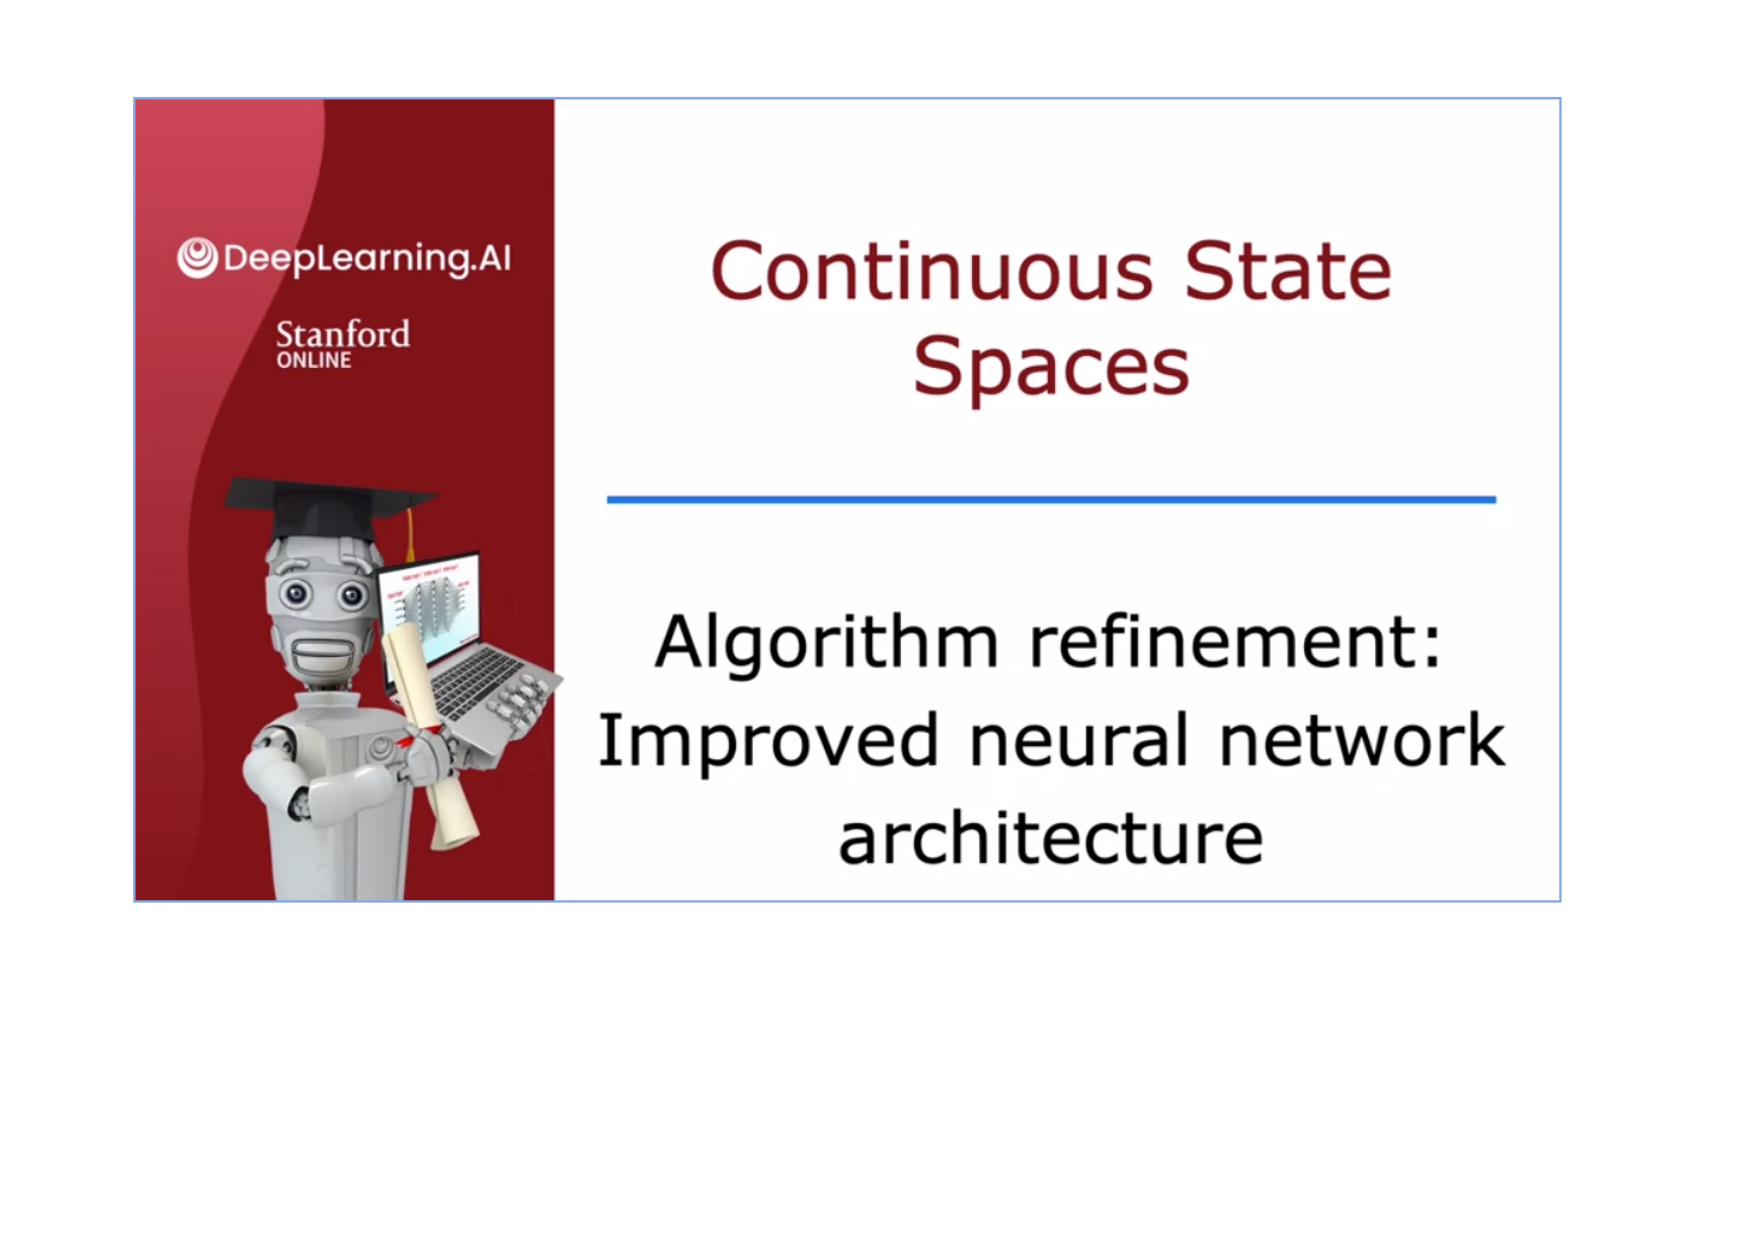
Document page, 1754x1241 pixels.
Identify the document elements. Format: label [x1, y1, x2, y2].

picture [120, 73, 1575, 916]
